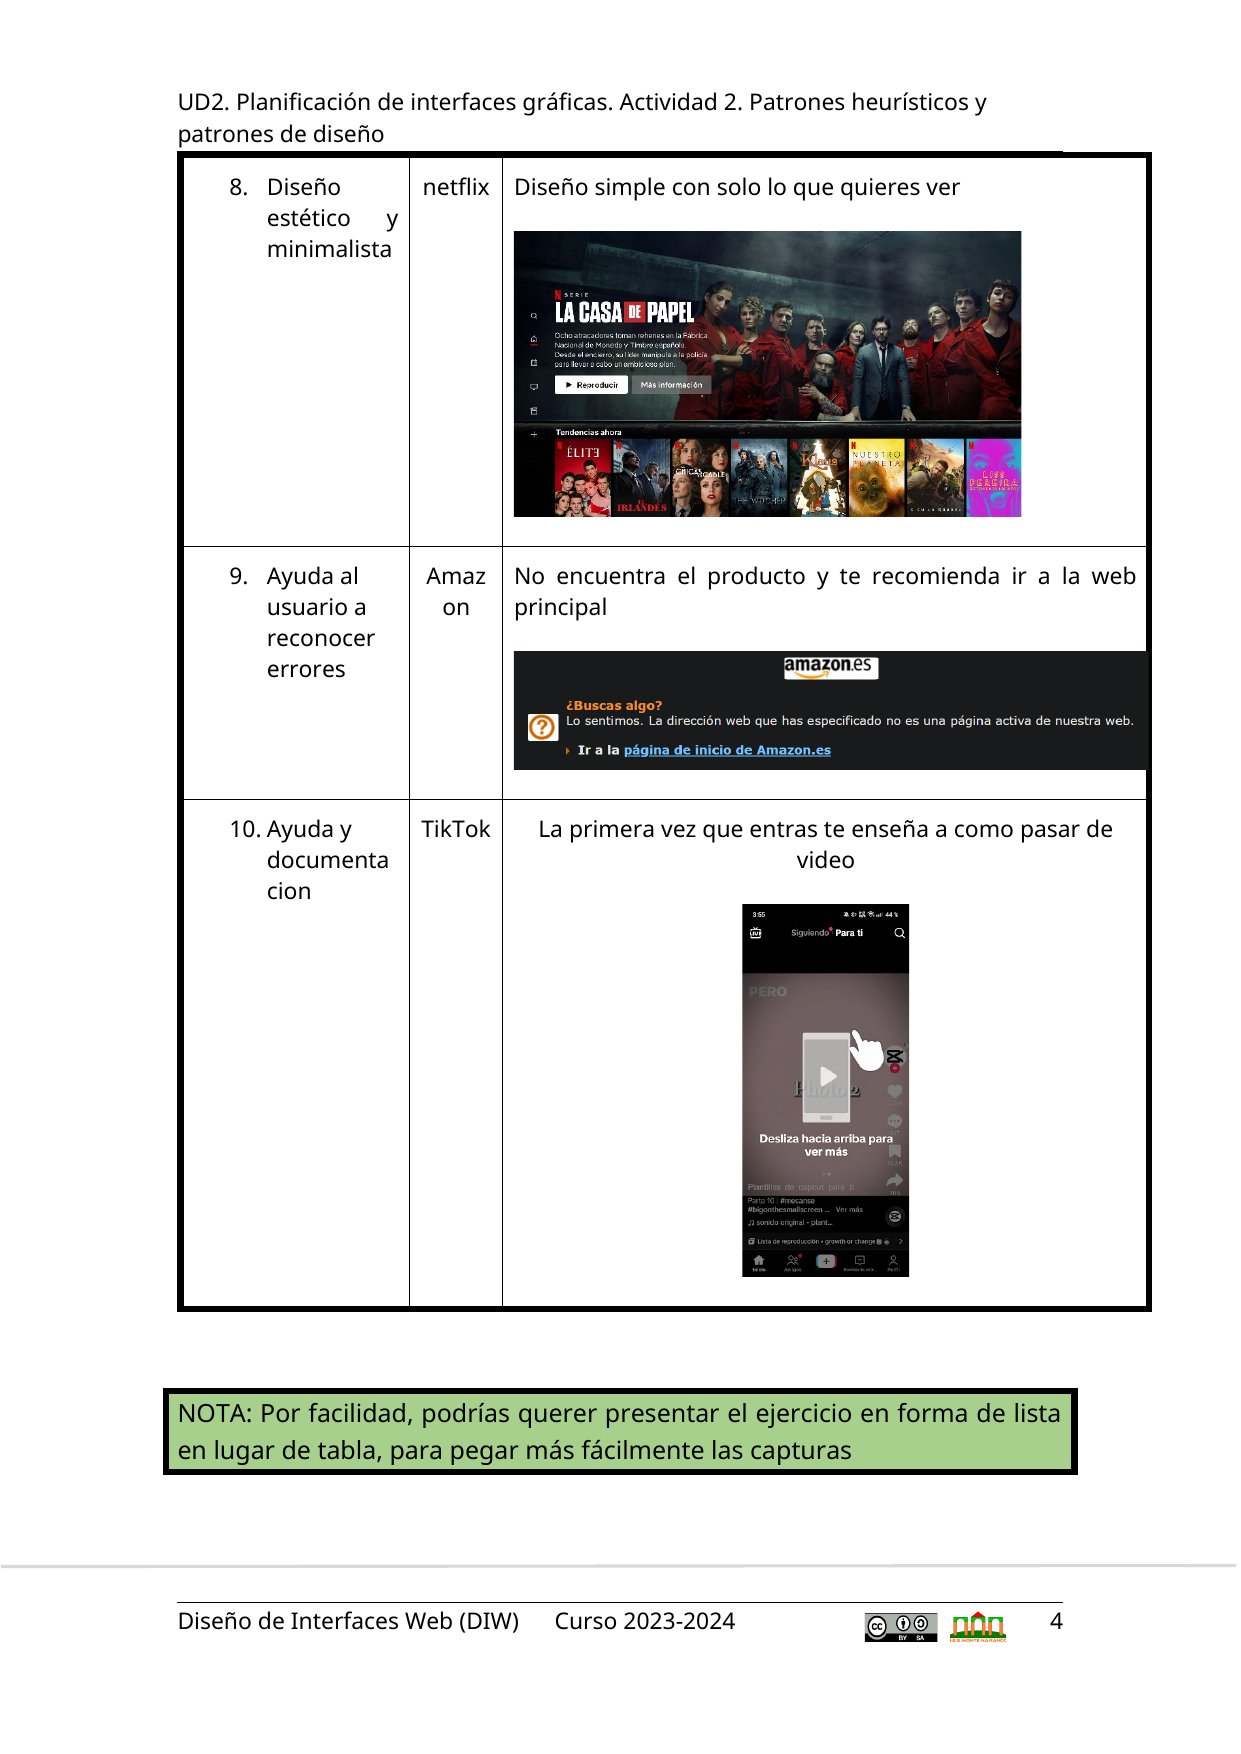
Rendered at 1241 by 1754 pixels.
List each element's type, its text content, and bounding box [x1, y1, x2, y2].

table_header Diseño estético y minimalista [184, 158, 409, 546]
table_header Diseño simple con solo lo que quieres ver [503, 158, 1146, 546]
picture [864, 1613, 938, 1642]
text NOTA: Por facilidad, podrías querer presentar el ejercicio en forma de lista en lugar de tabla, para pegar más fácilmente las capturas [169, 1394, 1071, 1469]
table_header netflix [410, 158, 502, 546]
table_cell TikTok [410, 800, 502, 1306]
picture [950, 1611, 1007, 1645]
table_cell La primera vez que entras te enseña a como pasar de video [503, 800, 1146, 1306]
picture [513, 231, 1022, 517]
table_cell Ayuda al usuario a reconocer errores [184, 547, 409, 799]
table_cell Ayuda y documentacion [184, 800, 409, 1306]
table_cell Amazon [410, 547, 502, 799]
picture [742, 904, 910, 1277]
picture [513, 651, 1149, 770]
table_cell No encuentra el producto y te recomienda ir a la web principal [503, 547, 1146, 799]
